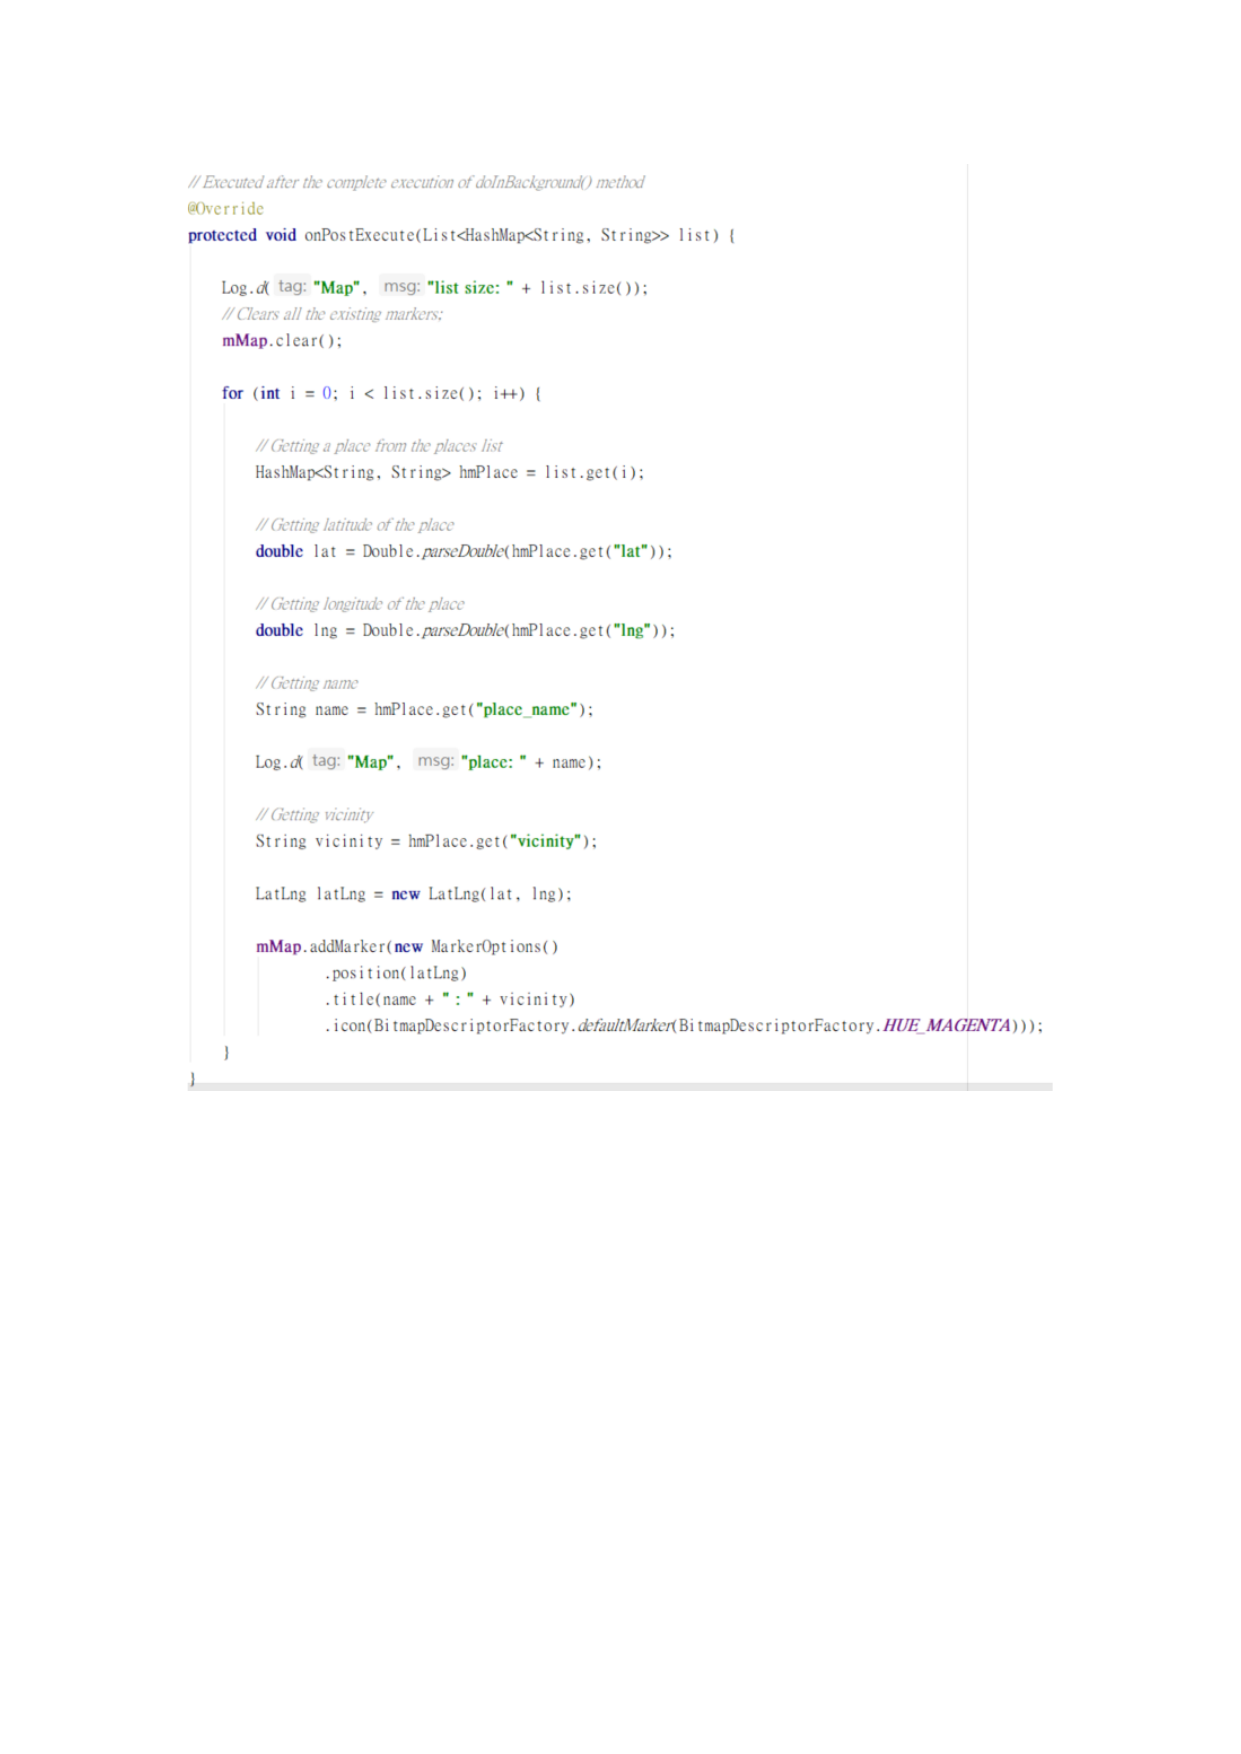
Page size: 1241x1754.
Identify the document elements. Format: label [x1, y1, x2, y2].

picture [187, 164, 1053, 1091]
